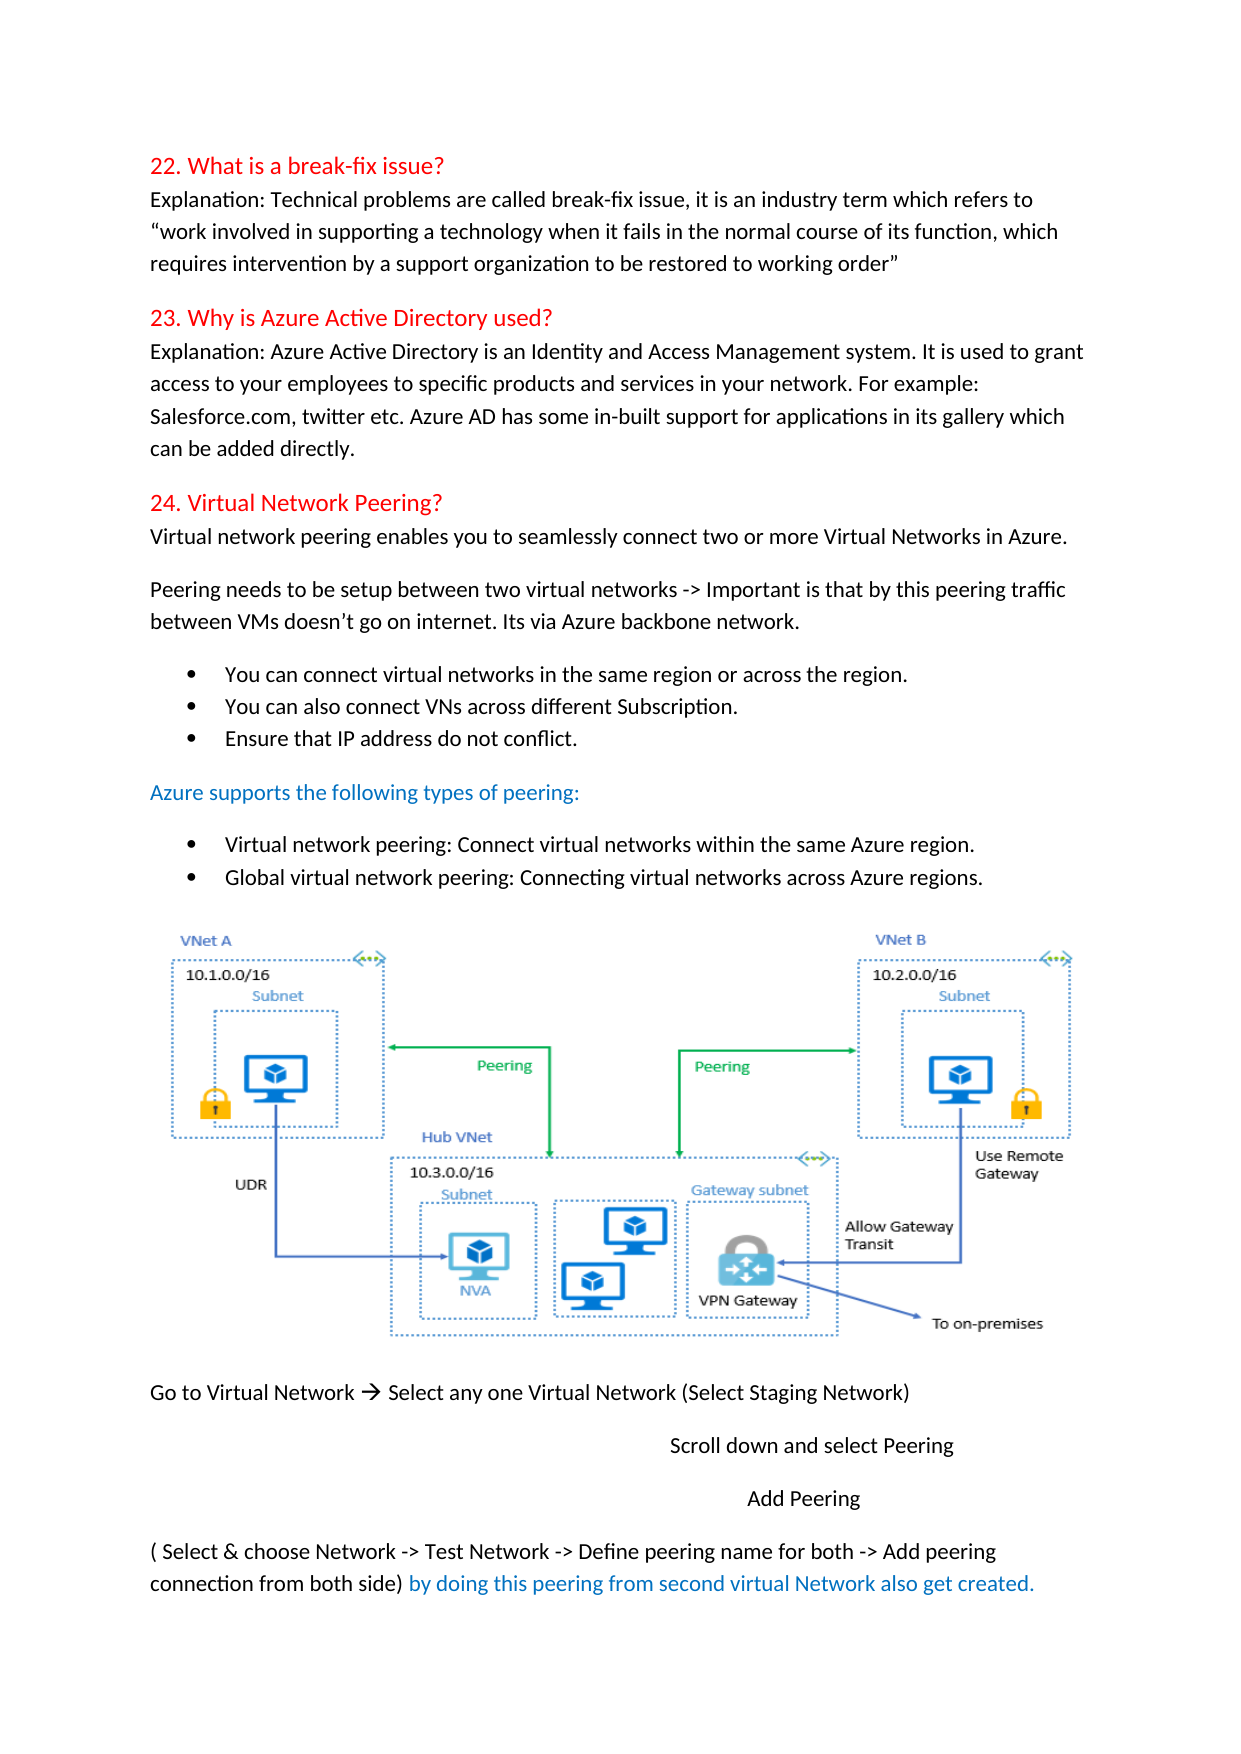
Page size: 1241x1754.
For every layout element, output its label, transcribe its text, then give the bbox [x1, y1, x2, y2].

text Azure supports the following types of peering: [150, 778, 1090, 806]
subtitle What is a break-fix issue? [150, 150, 1090, 181]
picture [150, 915, 1091, 1353]
subtitle Virtual Network Peering? [150, 487, 1090, 517]
text Explanation: Azure Active Directory is an Identity and Access Management system. It is used to grant access to your employees to specific products and services in your network. For example: Salesforce.com, twitter etc. Azure AD has some in-built support for applications in its gallery which can be added directly. [150, 337, 1090, 462]
text Peering needs to be setup between two virtual networks -> Important is that by this peering traffic between VMs doesn’t go on internet. Its via Azure backbone network. [150, 575, 1090, 635]
subtitle Why is Azure Active Directory used? [150, 302, 1090, 333]
text Explanation: Technical problems are called break-fix issue, it is an industry term which refers to “work involved in supporting a technology when it fails in the normal course of its function, which requires intervention by a support organization to be restored to working order” [150, 185, 1090, 277]
list Global virtual network peering: Connecting virtual networks across Azure regions. [187, 863, 1090, 891]
text Scroll down and select Peering [150, 1431, 1090, 1459]
text Go to Virtual Network Select any one Virtual Network (Select Staging Network) [150, 1378, 1090, 1406]
text Virtual network peering enables you to seamlessly connect two or more Virtual Networks in Azure. [150, 522, 1090, 550]
list Virtual network peering: Connect virtual networks within the same Azure region. [187, 831, 1090, 859]
list You can connect virtual networks in the same region or across the region. [187, 660, 1090, 688]
list You can also connect VNs across different Subscription. [187, 692, 1090, 720]
text Add Peering [150, 1484, 1090, 1512]
list Ensure that IP address do not conflict. [187, 724, 1090, 753]
text ( Select & choose Network -> Test Network -> Define peering name for both -> Add peering connection from both side) by doing this peering from second virtual Network also get created. [150, 1537, 1090, 1597]
